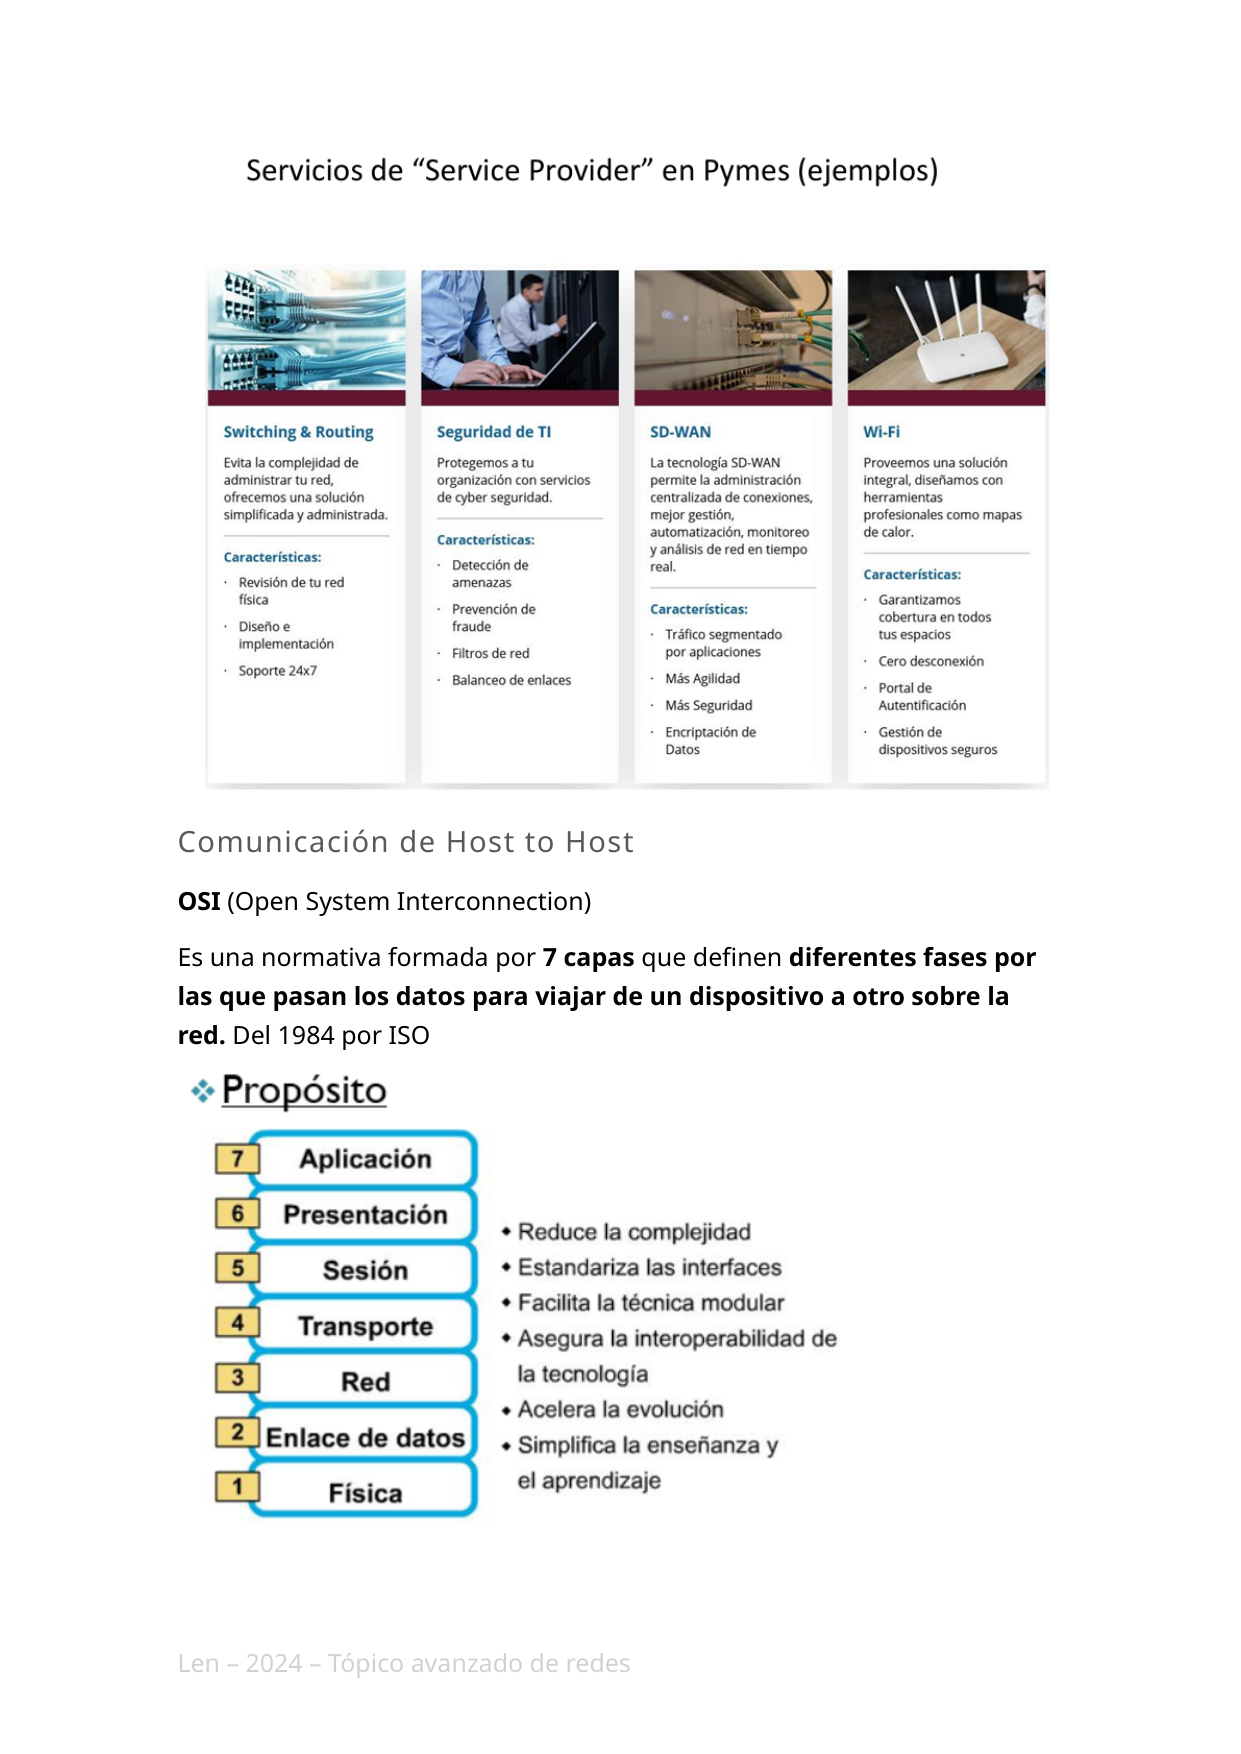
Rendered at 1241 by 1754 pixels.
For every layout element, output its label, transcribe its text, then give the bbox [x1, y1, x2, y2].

subtitle Comunicación de Host to Host [177, 821, 1063, 861]
text Es una normativa formada por 7 capas que definen diferentes fases por las que pasan los datos para viajar de un dispositivo a otro sobre la red. Del 1984 por ISO [177, 939, 1063, 1052]
text OSI (Open System Interconnection) [177, 883, 1063, 917]
picture [177, 147, 1063, 800]
picture [177, 1073, 865, 1546]
